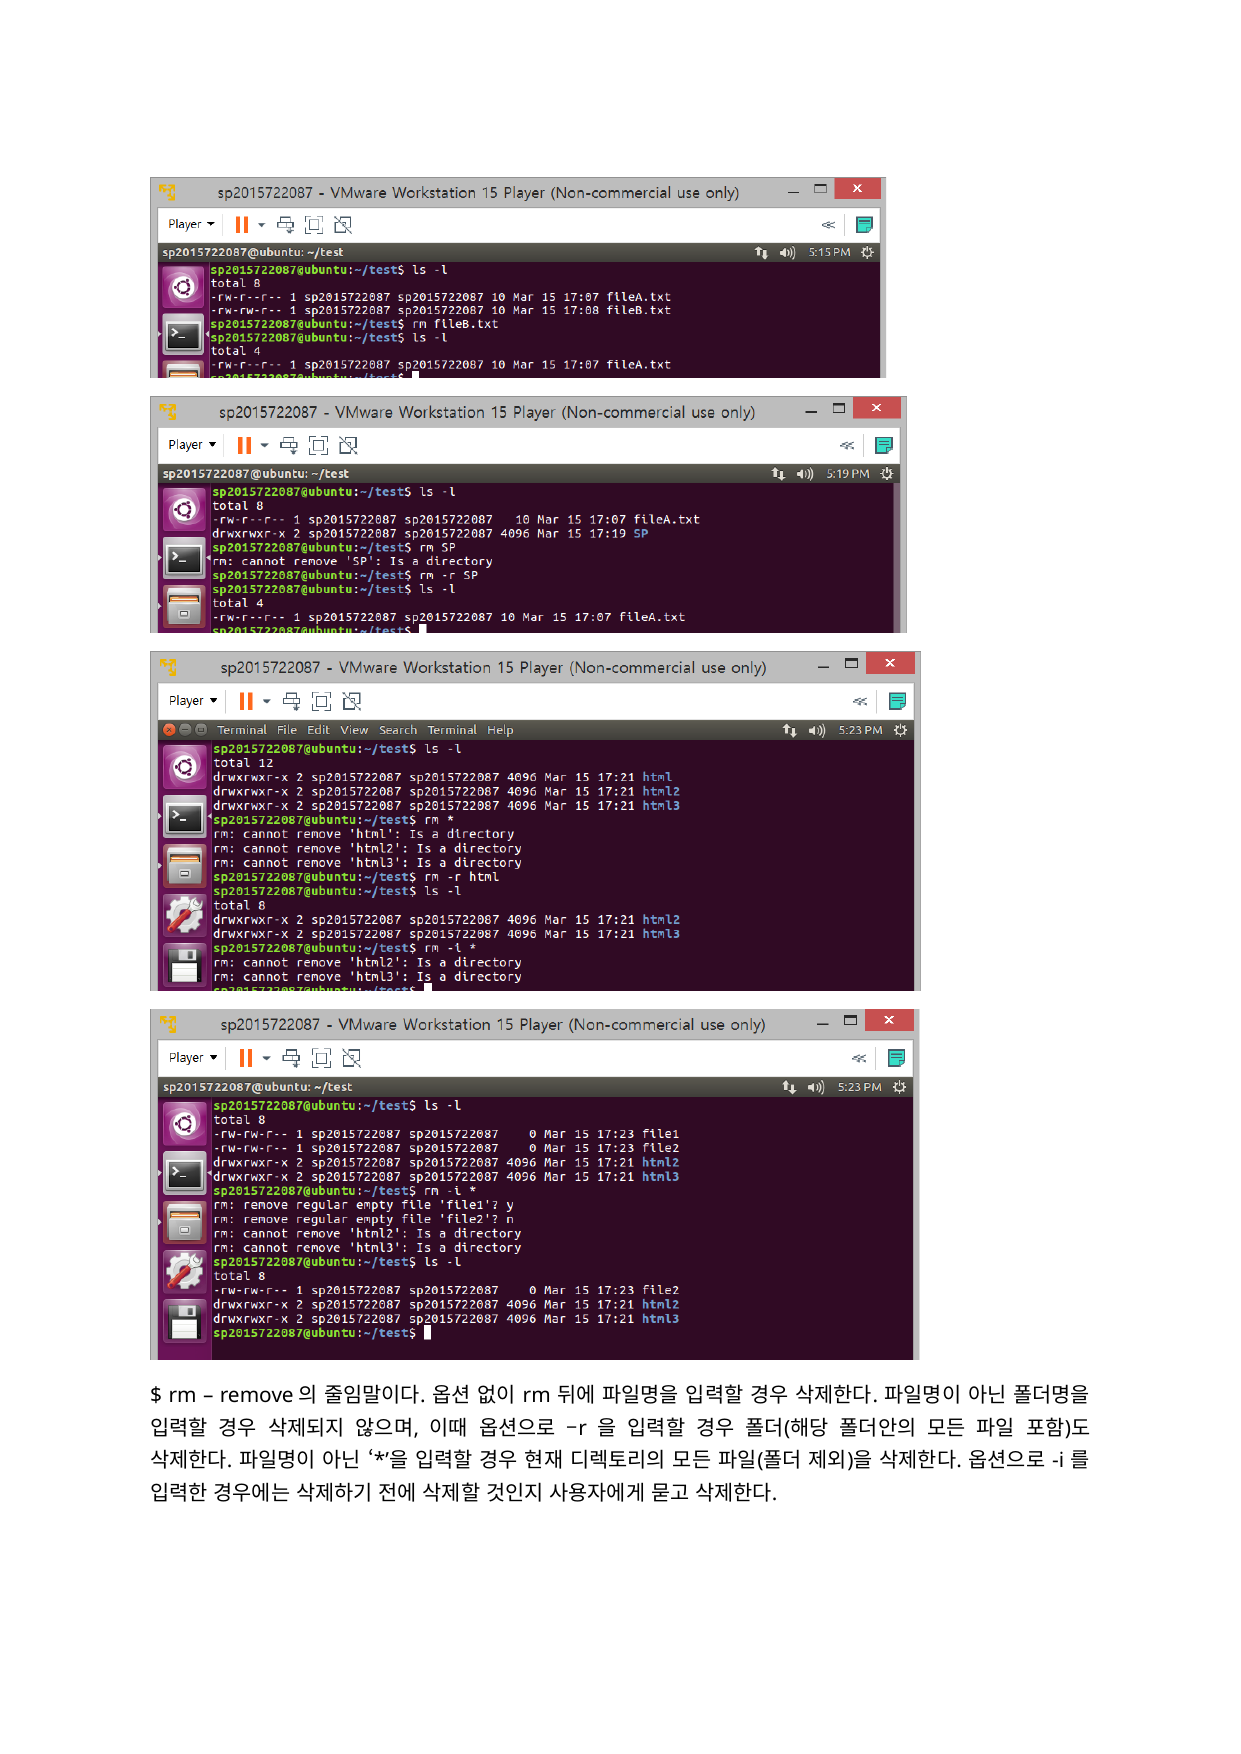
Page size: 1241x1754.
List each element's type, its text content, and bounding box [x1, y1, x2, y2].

picture [150, 396, 907, 633]
picture [150, 651, 921, 991]
picture [150, 1009, 920, 1360]
text $ rm – remove의 줄임말이다. 옵션 없이 rm 뒤에 파일명을 입력할 경우 삭제한다. 파일명이 아닌 폴더명을 입력할 경우 삭제되지 않으며, 이때 옵션으로 –r 을 입력할 경우 폴더(해당 폴더안의 모든 파일 포함)도 삭제한다. 파일명이 아닌 ‘*’을 입력할 경우 현재 디렉토리의 모든 파일(폴더 제외)을 삭제한다. 옵션으로 -i 를 입력한 경우에는 삭제하기 전에 삭제할 것인지 사용자에게 묻고 삭제한다. [150, 1378, 1090, 1506]
picture [150, 177, 887, 378]
